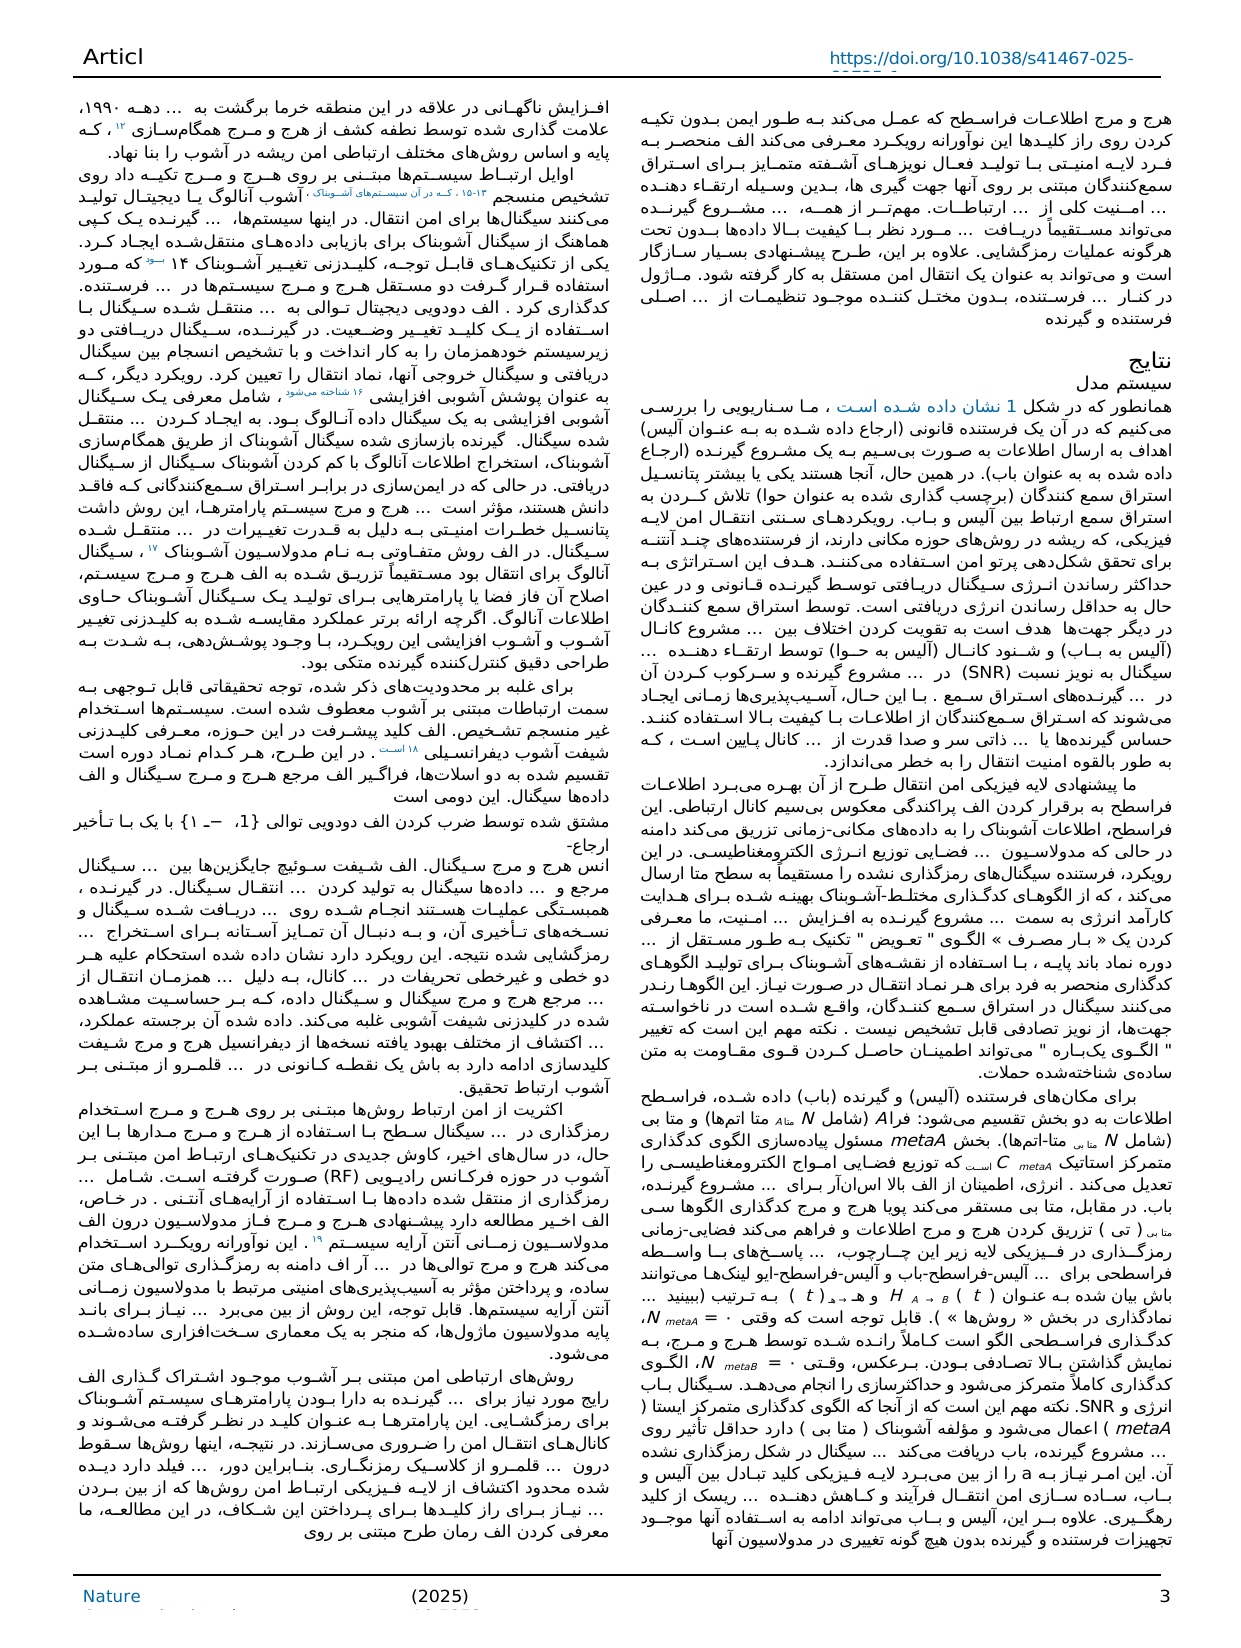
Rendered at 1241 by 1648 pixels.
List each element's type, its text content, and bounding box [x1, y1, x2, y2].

text ما پیشنهادی لایه فیزیکی امن انتقال طرح از آن بهره می‌برد اطلاعات فراسطح به برقرار کردن الف پراکندگی معکوس بی‌سیم کانال ارتباطی. این فراسطح، اطلاعات آشوبناک را به داده‌های مکانی-زمانی تزریق می‌کند دامنه در حالی که مدولاسیون ‎‏ ... فضایی توزیع انرژی الکترومغناطیسی. در این رویکرد، فرستنده سیگنال‌های رمزگذاری نشده را مستقیماً به سطح متا ارسال می‌کند ، که از الگوهای کدگذاری مختلط-آشوبناک بهینه شده برای هدایت کارآمد انرژی به سمت ‎‏ ... مشروع گیرنده به افزایش ‎‏ ... امنیت، ما معرفی کردن یک « بار مصرف » الگوی " تعویض " تکنیک به طور مستقل از ‎‏ ... دوره نماد باند پایه ، با استفاده از نقشه‌های آشوبناک برای تولید الگوهای کدگذاری منحصر به فرد برای هر نماد انتقال در صورت نیاز. این الگوها رندر می‌کنند سیگنال در استراق سمع کنندگان، واقع شده است در ناخواسته جهت‌ها، از نویز تصادفی قابل تشخیص نیست . نکته مهم این است که تغییر " الگوی یک‌باره " می‌تواند اطمینان حاصل کردن قوی مقاومت به متن ساده‌ی شناخته‌شده حملات. [640, 775, 1172, 1083]
text هرج و مرج اطلاعات فراسطح که عمل می‌کند به طور ایمن بدون تکیه کردن روی راز کلیدها این نوآورانه رویکرد معرفی می‌کند الف منحصر به فرد لایه امنیتی با تولید فعال نویزهای آشفته متمایز برای استراق سمع‌کنندگان مبتنی بر روی آنها جهت گیری ها، بدین وسیله ارتقاء دهنده ‎‏ ... امنیت کلی از ‎‏ ... ارتباطات. مهم‌تر از همه، ‎‏ ... مشروع گیرنده می‌تواند مستقیماً دریافت ‎‏ ... مورد نظر با کیفیت بالا داده‌ها بدون تحت هرگونه عملیات رمزگشایی. علاوه بر این، طرح پیشنهادی بسیار سازگار است و می‌تواند به عنوان یک انتقال امن مستقل به کار گرفته شود. ماژول در کنار ‎‏ ... فرستنده، بدون مختل کننده موجود​ تنظیمات از ‎‏ ... اصلی فرستنده و گیرنده [640, 109, 1172, 328]
text روش‌های ارتباطی امن مبتنی بر آشوب موجود اشتراک گذاری الف رایج مورد نیاز برای ‎‏ ... گیرنده به دارا بودن پارامترهای سیستم آشوبناک برای رمزگشایی. این پارامترها به عنوان کلید در نظر گرفته می‌شوند و کانال‌های انتقال امن را ضروری می‌سازند. در نتیجه، اینها روش‌ها سقوط درون ‎‏ ... قلمرو از کلاسیک رمزنگاری. بنابراین دور، ‎‏ ... فیلد​ دارد دیده شده محدود اکتشاف از لایه فیزیکی ارتباط امن روش‌ها که از بین بردن ‎‏ ... نیاز برای راز کلیدها برای پرداختن این شکاف، در این مطالعه، ما معرفی کردن الف رمان طرح مبتنی بر روی [78, 1367, 609, 1542]
subtitle نتایج [628, 348, 1172, 373]
text انس هرج و مرج سیگنال. الف شیفت سوئیچ جایگزین‌ها بین ‎‏ ... سیگنال مرجع و ‎‏ ... داده‌ها سیگنال به تولید کردن ‎‏ ... انتقال سیگنال. در گیرنده ، همبستگی عملیات هستند انجام شده روی ‎‏ ... دریافت شده سیگنال و نسخه‌های تأخیری آن، و به دنبال آن تمایز آستانه برای استخراج ‎‏ ... رمزگشایی شده نتیجه. این رویکرد دارد نشان داده شده استحکام​ علیه هر دو خطی و غیرخطی تحریفات در ‎‏ ... کانال، به دلیل ‎‏ ... همزمان انتقال از ‎‏ ... مرجع هرج و مرج سیگنال و سیگنال داده، که بر حساسیت مشاهده شده در کلیدزنی شیفت آشوبی غلبه می‌کند. داده شده آن برجسته عملکرد، ‎‏ ... اکتشاف از مختلف بهبود یافته نسخه‌ها از دیفرانسیل هرج و مرج شیفت کلیدسازی ادامه دارد به باش یک نقطه کانونی در ‎‏ ... قلمرو از مبتنی بر آشوب ارتباط تحقیق. [78, 856, 609, 1097]
text همانطور که در شکل 1 نشان داده شده است ، ما سناریویی را بررسی می‌کنیم که در آن یک فرستنده قانونی (ارجاع داده شده به به عنوان آلیس) اهداف به ارسال اطلاعات به صورت بی‌سیم به یک مشروع گیرنده (ارجاع داده شده به به عنوان باب). در همین حال، آنجا هستند یکی یا بیشتر پتانسیل استراق سمع کنندگان (برچسب گذاری شده به عنوان حوا) تلاش کردن به استراق سمع ارتباط بین آلیس و باب. رویکردهای سنتی انتقال امن لایه فیزیکی، که ریشه در روش‌های حوزه مکانی دارند، از فرستنده‌های چند آنتنه برای تحقق شکل‌دهی پرتو امن استفاده می‌کنند. هدف این استراتژی به حداکثر رساندن انرژی سیگنال دریافتی توسط گیرنده قانونی و در عین حال به حداقل رساندن انرژی دریافتی است. توسط استراق سمع کنندگان در دیگر جهت‌ها هدف است به تقویت کردن اختلاف بین ‎‏ ... مشروع کانال (آلیس به باب) و شنود کانال (آلیس به حوا) توسط ارتقاء دهنده ‎‏ ... سیگنال به نویز نسبت (SNR) در ‎‏ ... مشروع گیرنده و سرکوب کردن آن در ‎‏ ... گیرنده‌های استراق سمع . با این حال، آسیب‌پذیری‌ها زمانی ایجاد می‌شوند که استراق سمع‌کنندگان از اطلاعات با کیفیت بالا استفاده کنند. حساس گیرنده‌ها یا ‎‏ ... ذاتی سر و صدا قدرت از ‎‏ ... کانال پایین است ، که به طور بالقوه امنیت انتقال را به خطر می‌اندازد. [640, 397, 1172, 771]
text افزایش ناگهانی در علاقه در این منطقه خرما برگشت به ‎‏ ... دهه ۱۹۹۰، علامت گذاری شده توسط نطفه​ کشف از هرج و مرج همگام‌سازی ۱۲ ، که پایه و اساس روش‌های مختلف ارتباطی امن ریشه در آشوب را بنا نهاد. [78, 98, 609, 162]
text مشتق شده توسط ضرب کردن الف دودویی توالی {1، − ۱} با یک با تأخیر ارجاع- [74, 809, 609, 856]
text اوایل ارتباط سیستم‌ها مبتنی بر روی هرج و مرج تکیه داد روی تشخیص منسجم ۱۳-۱۵ ، که در آن سیستم‌های آشوبناک ، آشوب آنالوگ یا دیجیتال تولید می‌کنند سیگنال‌ها برای امن انتقال. در اینها سیستم‌ها، ‎‏ ... گیرنده یک کپی هماهنگ از سیگنال آشوبناک برای بازیابی داده‌های منتقل‌شده ایجاد کرد. یکی از تکنیک‌های قابل توجه، کلیدزنی تغییر آشوبناک ۱۴ بود که مورد استفاده قرار گرفت دو مستقل هرج و مرج سیستم‌ها در ‎‏ ... فرستنده. کدگذاری کرد . الف دودویی دیجیتال توالی به ‎‏ ... منتقل شده سیگنال با استفاده از یک کلید تغییر وضعیت. در گیرنده، سیگنال دریافتی دو زیرسیستم خودهمزمان را به کار انداخت و با تشخیص انسجام بین سیگنال دریافتی و سیگنال خروجی آنها، نماد انتقال را تعیین کرد. رویکرد دیگر، که به عنوان پوشش آشوبی افزایشی ۱۶ شناخته می‌شود ، شامل معرفی یک سیگنال آشوبی افزایشی به یک سیگنال داده آنالوگ بود. به ایجاد کردن ‎‏ ... منتقل شده سیگنال. گیرنده بازسازی شده سیگنال آشوبناک از طریق همگام‌سازی آشوبناک، استخراج اطلاعات آنالوگ با کم کردن آشوبناک سیگنال از سیگنال دریافتی. در حالی که در ایمن‌سازی در برابر استراق سمع‌کنندگانی که فاقد دانش هستند، مؤثر است ‎‏ ... هرج و مرج سیستم​​ پارامترها، این روش داشت پتانسیل خطرات امنیتی به دلیل به قدرت تغییرات در ‎‏ ... منتقل شده سیگنال. در الف روش متفاوتی به نام مدولاسیون آشوبناک ۱۷ ، سیگنال آنالوگ برای انتقال بود مستقیماً تزریق شده به الف هرج و مرج سیستم، اصلاح آن فاز فضا یا پارامترهایی برای تولید یک سیگنال آشوبناک حاوی اطلاعات آنالوگ. اگرچه ارائه برتر عملکرد مقایسه شده به کلیدزنی تغییر آشوب و آشوب افزایشی این رویکرد، با وجود پوشش‌دهی، به شدت به طراحی دقیق کنترل‌کننده گیرنده متکی بود. [78, 165, 609, 672]
text برای غلبه بر محدودیت‌های ذکر شده، توجه تحقیقاتی قابل توجهی به سمت ارتباطات مبتنی بر آشوب معطوف شده است. سیستم‌ها استخدام غیر منسجم تشخیص. الف کلید پیشرفت در این حوزه، معرفی کلیدزنی شیفت آشوب دیفرانسیلی ۱۸ است . در این طرح، هر کدام نماد دوره است تقسیم شده به دو اسلات‌ها، فراگیر الف مرجع هرج و مرج سیگنال و الف داده‌ها سیگنال. این دومی است [78, 676, 609, 807]
subtitle سیستم مدل [628, 373, 1172, 394]
text برای مکان‌های فرستنده (آلیس) و گیرنده (باب) داده شده، فراسطح اطلاعات به دو بخش تقسیم می‌شود: فراA (شامل N متاA متا اتم‌ها) و متا بی (شامل N متا بی متا-اتم‌ها). بخش metaA مسئول پیاده‌سازی الگوی کدگذاری متمرکز استاتیک C metaA است که توزیع فضایی امواج الکترومغناطیسی را تعدیل می‌کند . انرژی، اطمینان از الف بالا اس‌ان‌آر برای ‎‏ ... مشروع گیرنده، باب. در مقابل، متا بی مستقر می‌کند پویا هرج و مرج کدگذاری الگوها سی متا بی ( تی ) تزریق کردن هرج و مرج اطلاعات و فراهم می‌کند فضایی-زمانی رمزگذاری در فیزیکی لایه زیر این چارچوب، ‎‏ ... پاسخ‌های با واسطه فراسطحی برای ‎‏ ... آلیس-فراسطح-باب و آلیس-فراسطح-ایو لینک‌ها می‌توانند باش بیان شده به عنوان H A → B ( t ) و هـ → هـ ( t )​ به ترتیب (ببینید ‎‏ ... نمادگذاری در​ بخش « روش‌ها » ). قابل توجه است که وقتی N metaA = ۰، کدگذاری فراسطحی الگو است کاملاً رانده شده توسط هرج و مرج، به نمایش گذاشتن بالا تصادفی بودن. برعکس، وقتی N metaB = ۰، الگوی کدگذاری کاملاً متمرکز می‌شود و حداکثرسازی را انجام می‌دهد. سیگنال باب​ انرژی و SNR. نکته مهم این است که از آنجا که الگوی کدگذاری متمرکز ایستا ( metaA ) اعمال می‌شود و مؤلفه آشوبناک ( متا بی ) دارد حداقل تأثیر روی ‎‏ ... مشروع گیرنده، باب دریافت می‌کند ‎‏ ... سیگنال در شکل رمزگذاری نشده آن. این امر نیاز به a را از بین می‌برد لایه فیزیکی کلید تبادل بین آلیس و باب، ساده سازی امن انتقال فرآیند و کاهش دهنده ‎‏ ... ریسک از کلید رهگیری. علاوه بر این، آلیس و باب می‌تواند ادامه به استفاده آنها موجود تجهیزات فرستنده و گیرنده بدون هیچ گونه تغییری در مدولاسیون آنها [640, 1086, 1172, 1549]
text اکثریت از امن ارتباط روش‌ها مبتنی بر روی هرج و مرج استخدام رمزگذاری در ‎‏ ... سیگنال سطح با استفاده از هرج و مرج مدارها با این حال، در سال‌های اخیر، کاوش جدیدی در تکنیک‌های ارتباط امن مبتنی بر آشوب در حوزه فرکانس رادیویی (RF) صورت گرفته است. شامل ‎‏ ... رمزگذاری از منتقل شده داده‌ها با استفاده از آرایه‌های آنتنی . در خاص، الف اخیر مطالعه دارد پیشنهادی هرج و مرج فاز مدولاسیون درون الف مدولاسیون زمانی آنتن آرایه سیستم ۱۹ . این نوآورانه رویکرد استخدام می‌کند هرج و مرج توالی‌ها در ‎‏ ... آر اف دامنه به رمزگذاری توالی‌های متن ساده، و پرداختن مؤثر به آسیب‌پذیری‌های امنیتی مرتبط با مدولاسیون زمانی آنتن آرایه سیستم‌ها. قابل توجه، این روش از بین می‌برد ‎‏ ... نیاز برای باند پایه مدولاسیون ماژول‌ها، که منجر به یک معماری سخت‌افزاری ساده‌شده می‌شود. [78, 1100, 609, 1363]
